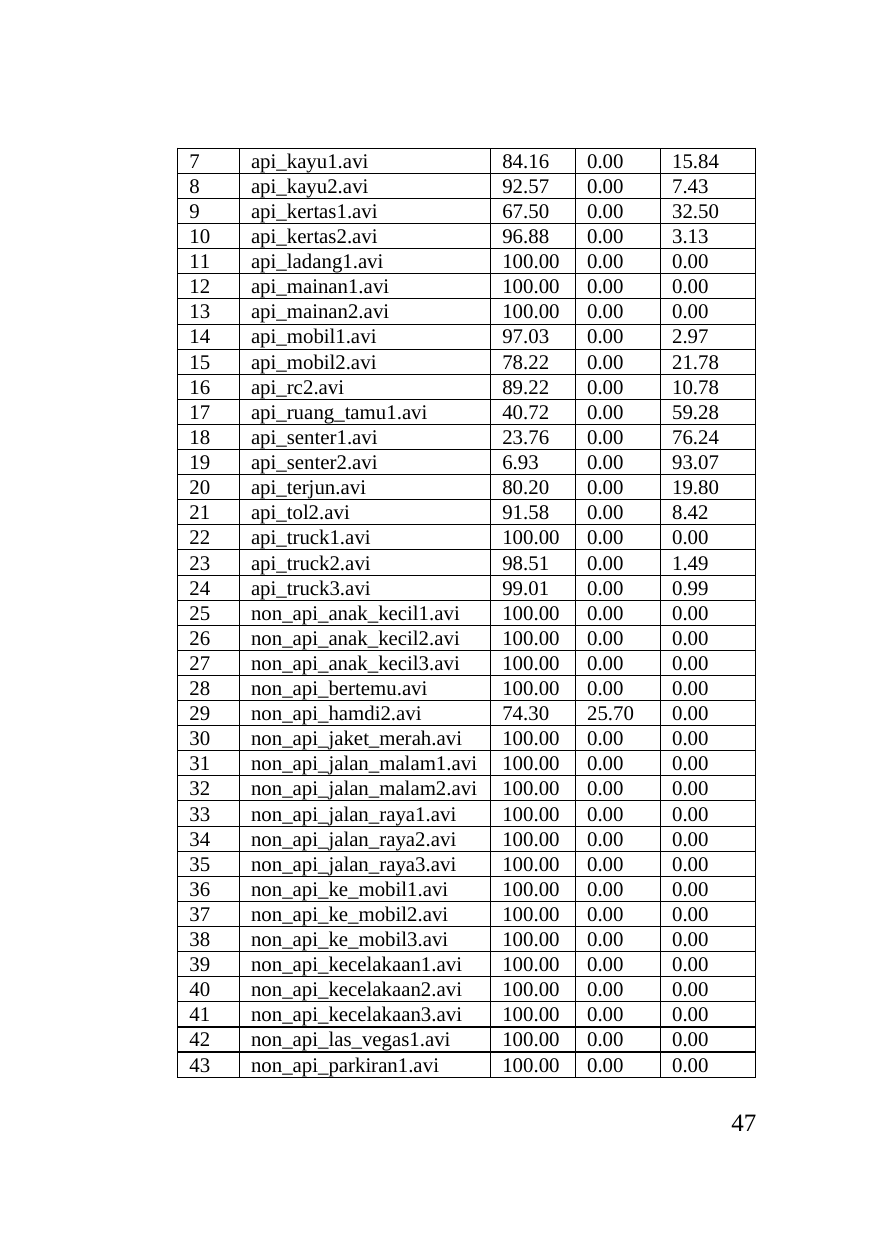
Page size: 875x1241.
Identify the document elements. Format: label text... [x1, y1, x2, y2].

table_cell 84.16 [491, 149, 575, 173]
table_cell 100.00 [491, 801, 575, 826]
table_cell api_kertas1.avi [240, 199, 490, 223]
table_cell 0.00 [661, 676, 755, 700]
table_cell 0.00 [661, 1002, 755, 1026]
table_cell 6.93 [491, 450, 575, 474]
table_cell 0.00 [576, 249, 660, 273]
table_cell 39 [178, 952, 239, 976]
table_cell 29 [178, 701, 239, 725]
table_cell 100.00 [491, 601, 575, 625]
table_cell api_kertas2.avi [240, 224, 490, 248]
table_cell 16 [178, 375, 239, 399]
table_cell api_mobil1.avi [240, 325, 490, 348]
table_cell 0.00 [661, 801, 755, 826]
table_cell 100.00 [491, 902, 575, 926]
table_cell 78.22 [491, 350, 575, 374]
table_cell 0.00 [576, 726, 660, 750]
table_cell 3.13 [661, 224, 755, 248]
table_cell api_senter1.avi [240, 425, 490, 449]
table_cell 19.80 [661, 475, 755, 499]
table_cell 0.00 [576, 224, 660, 248]
table_cell 31 [178, 751, 239, 775]
table_cell 40 [178, 977, 239, 1001]
table_cell 15 [178, 350, 239, 374]
table_cell 8 [178, 174, 239, 198]
table_cell 34 [178, 827, 239, 851]
table_cell 22 [178, 525, 239, 549]
table_cell 0.00 [576, 400, 660, 424]
table_cell 0.00 [576, 525, 660, 549]
table_cell 23.76 [491, 425, 575, 449]
table_cell 9 [178, 199, 239, 223]
table_cell 80.20 [491, 475, 575, 499]
table_cell non_api_jalan_raya2.avi [240, 827, 490, 851]
table_cell 0.00 [661, 977, 755, 1001]
table_cell 37 [178, 902, 239, 926]
table_cell 0.00 [576, 626, 660, 650]
table_cell 0.00 [576, 751, 660, 775]
table_cell 15.84 [661, 149, 755, 173]
table_cell 18 [178, 425, 239, 449]
table_cell 0.00 [576, 199, 660, 223]
table_cell 12 [178, 274, 239, 298]
table_cell 100.00 [491, 626, 575, 650]
table_cell 100.00 [491, 852, 575, 876]
table_cell 100.00 [491, 977, 575, 1001]
table_cell 0.00 [661, 626, 755, 650]
table_cell non_api_ke_mobil2.avi [240, 902, 490, 926]
table_cell 24 [178, 576, 239, 599]
table_cell non_api_jalan_raya1.avi [240, 801, 490, 826]
table_cell 0.00 [661, 877, 755, 901]
table_cell 0.00 [576, 1002, 660, 1026]
table_cell 0.00 [576, 576, 660, 599]
table_cell 100.00 [491, 827, 575, 851]
table_cell 21 [178, 500, 239, 524]
table_cell 40.72 [491, 400, 575, 424]
table_cell 30 [178, 726, 239, 750]
table_cell 0.00 [576, 500, 660, 524]
table_cell api_truck3.avi [240, 576, 490, 599]
table_cell 0.00 [576, 601, 660, 625]
table_cell 38 [178, 927, 239, 951]
table_cell 33 [178, 801, 239, 826]
table_cell non_api_ke_mobil3.avi [240, 927, 490, 951]
table_cell 8.42 [661, 500, 755, 524]
table_cell 10.78 [661, 375, 755, 399]
table_cell 100.00 [491, 299, 575, 323]
table_cell 13 [178, 299, 239, 323]
table_cell api_kayu1.avi [240, 149, 490, 173]
table_cell non_api_kecelakaan1.avi [240, 952, 490, 976]
table_cell api_mainan2.avi [240, 299, 490, 323]
table_cell 0.00 [661, 274, 755, 298]
table_cell 0.99 [661, 576, 755, 599]
table_cell 100.00 [491, 751, 575, 775]
table_cell 100.00 [491, 1002, 575, 1026]
table_cell non_api_anak_kecil1.avi [240, 601, 490, 625]
table_cell 91.58 [491, 500, 575, 524]
table_cell 0.00 [661, 902, 755, 926]
table_cell 0.00 [576, 676, 660, 700]
table_cell 7 [178, 149, 239, 173]
table_cell 0.00 [576, 1053, 660, 1077]
table_cell 0.00 [576, 877, 660, 901]
table_cell 32.50 [661, 199, 755, 223]
table_cell 0.00 [661, 1053, 755, 1077]
table_cell 100.00 [491, 927, 575, 951]
table_cell 14 [178, 325, 239, 348]
table_cell 25 [178, 601, 239, 625]
table_cell api_ruang_tamu1.avi [240, 400, 490, 424]
table_cell 0.00 [661, 249, 755, 273]
table_cell 0.00 [661, 827, 755, 851]
table_cell 0.00 [576, 801, 660, 826]
table_cell 0.00 [576, 1028, 660, 1051]
table_cell non_api_kecelakaan3.avi [240, 1002, 490, 1026]
table_cell 0.00 [576, 977, 660, 1001]
table_cell 26 [178, 626, 239, 650]
table_cell 59.28 [661, 400, 755, 424]
table_cell 0.00 [661, 1028, 755, 1051]
table_cell 0.00 [576, 174, 660, 198]
table_cell 100.00 [491, 274, 575, 298]
table_cell 0.00 [661, 299, 755, 323]
table_cell 43 [178, 1053, 239, 1077]
table_cell 0.00 [576, 475, 660, 499]
table_cell 19 [178, 450, 239, 474]
table_cell 100.00 [491, 776, 575, 800]
table_cell api_senter2.avi [240, 450, 490, 474]
table_cell 0.00 [576, 450, 660, 474]
table_cell 97.03 [491, 325, 575, 348]
table_cell non_api_anak_kecil3.avi [240, 651, 490, 675]
table_cell 100.00 [491, 726, 575, 750]
table_cell 96.88 [491, 224, 575, 248]
table_cell 1.49 [661, 550, 755, 574]
table_cell 100.00 [491, 1028, 575, 1051]
table_cell 0.00 [576, 149, 660, 173]
table_cell 23 [178, 550, 239, 574]
table_cell 100.00 [491, 525, 575, 549]
table_cell 100.00 [491, 249, 575, 273]
table_cell 93.07 [661, 450, 755, 474]
table_cell 0.00 [661, 701, 755, 725]
table_cell 100.00 [491, 952, 575, 976]
table_cell 0.00 [576, 852, 660, 876]
table_cell 21.78 [661, 350, 755, 374]
table_cell 0.00 [576, 425, 660, 449]
table_cell api_mainan1.avi [240, 274, 490, 298]
table_cell 32 [178, 776, 239, 800]
table_cell 0.00 [576, 350, 660, 374]
table_cell 0.00 [661, 776, 755, 800]
table_cell 100.00 [491, 651, 575, 675]
table_cell 100.00 [491, 877, 575, 901]
table_cell 0.00 [661, 726, 755, 750]
table_cell api_rc2.avi [240, 375, 490, 399]
table_cell 98.51 [491, 550, 575, 574]
table_cell 0.00 [576, 776, 660, 800]
table_cell non_api_anak_kecil2.avi [240, 626, 490, 650]
table_cell non_api_bertemu.avi [240, 676, 490, 700]
table_cell non_api_parkiran1.avi [240, 1053, 490, 1077]
table_cell 0.00 [576, 550, 660, 574]
table_cell 0.00 [576, 902, 660, 926]
table_cell 0.00 [661, 601, 755, 625]
table_cell non_api_las_vegas1.avi [240, 1028, 490, 1051]
table_cell 20 [178, 475, 239, 499]
table_cell 27 [178, 651, 239, 675]
table_cell non_api_kecelakaan2.avi [240, 977, 490, 1001]
table_cell 0.00 [576, 927, 660, 951]
table_cell 41 [178, 1002, 239, 1026]
table_cell 0.00 [576, 375, 660, 399]
table_cell api_ladang1.avi [240, 249, 490, 273]
table_cell 89.22 [491, 375, 575, 399]
table_cell 0.00 [576, 325, 660, 348]
table_cell api_truck1.avi [240, 525, 490, 549]
table_cell non_api_ke_mobil1.avi [240, 877, 490, 901]
table_cell 0.00 [576, 952, 660, 976]
table_cell non_api_jalan_malam1.avi [240, 751, 490, 775]
table_cell non_api_hamdi2.avi [240, 701, 490, 725]
table_cell api_terjun.avi [240, 475, 490, 499]
table_cell 0.00 [661, 525, 755, 549]
table_cell 0.00 [576, 827, 660, 851]
table_cell 76.24 [661, 425, 755, 449]
table_cell 17 [178, 400, 239, 424]
table_cell 36 [178, 877, 239, 901]
table_cell 100.00 [491, 1053, 575, 1077]
table_cell 42 [178, 1028, 239, 1051]
table_cell 11 [178, 249, 239, 273]
table_cell 67.50 [491, 199, 575, 223]
table_cell api_kayu2.avi [240, 174, 490, 198]
table_cell api_tol2.avi [240, 500, 490, 524]
table_cell non_api_jalan_raya3.avi [240, 852, 490, 876]
table_cell 0.00 [661, 751, 755, 775]
table_cell 0.00 [661, 852, 755, 876]
table_cell 0.00 [576, 274, 660, 298]
table_cell 10 [178, 224, 239, 248]
table_cell non_api_jalan_malam2.avi [240, 776, 490, 800]
table_cell api_mobil2.avi [240, 350, 490, 374]
table_cell api_truck2.avi [240, 550, 490, 574]
table_cell 0.00 [576, 299, 660, 323]
table_cell 92.57 [491, 174, 575, 198]
table_cell 35 [178, 852, 239, 876]
table_cell 0.00 [661, 651, 755, 675]
table_cell 28 [178, 676, 239, 700]
table_cell 2.97 [661, 325, 755, 348]
table_cell 100.00 [491, 676, 575, 700]
table_cell 7.43 [661, 174, 755, 198]
table_cell 74.30 [491, 701, 575, 725]
table_cell 0.00 [661, 927, 755, 951]
table_cell non_api_jaket_merah.avi [240, 726, 490, 750]
table_cell 0.00 [576, 651, 660, 675]
table_cell 0.00 [661, 952, 755, 976]
table_cell 99.01 [491, 576, 575, 599]
table_cell 25.70 [576, 701, 660, 725]
